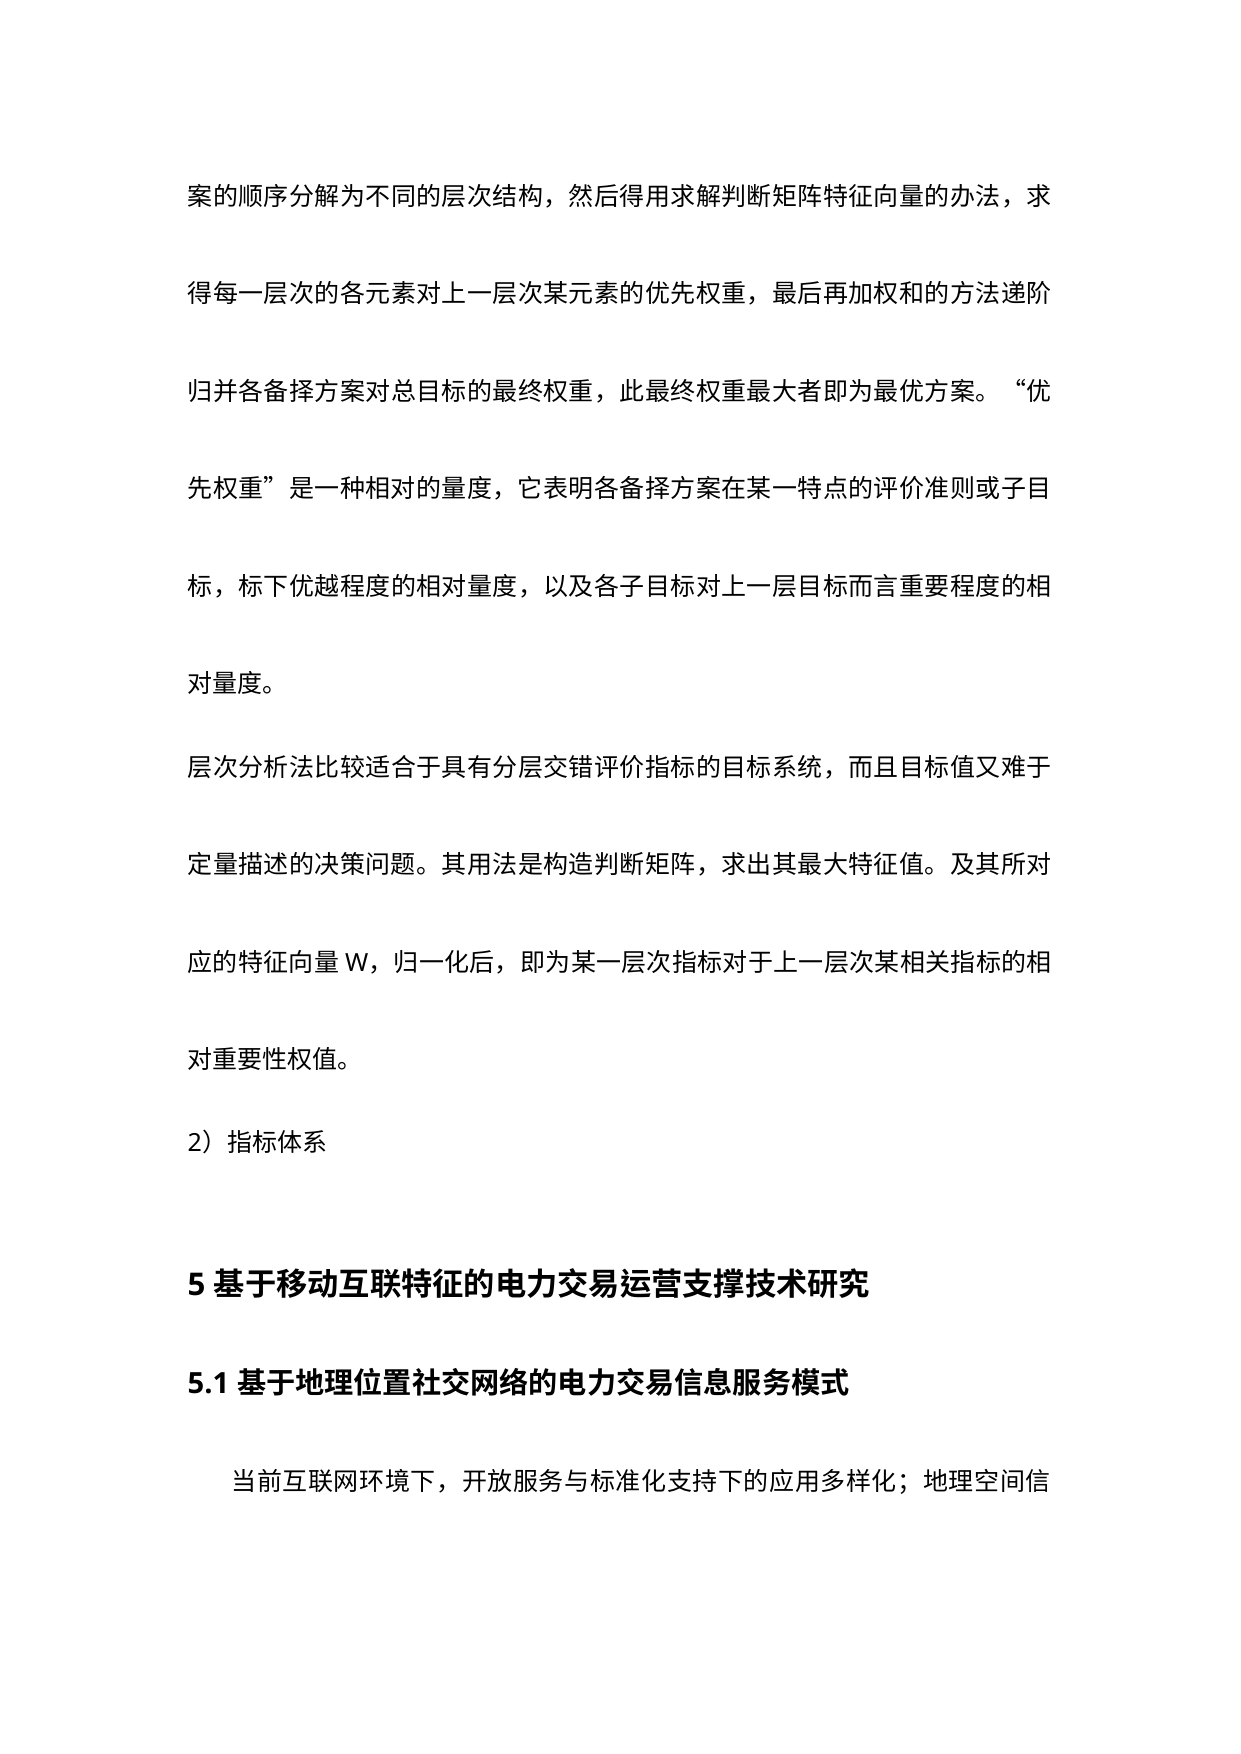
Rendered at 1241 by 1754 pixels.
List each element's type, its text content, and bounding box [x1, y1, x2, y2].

subtitle 基于移动互联特征的电力交易运营支撑技术研究 [187, 1251, 1053, 1316]
subtitle 基于地理位置社交网络的电力交易信息服务模式 [187, 1350, 1053, 1415]
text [187, 162, 1053, 714]
text 层次分析法比较适合于具有分层交错评价指标的目标系统，而且目标值又难于定量描述的决策问题。其用法是构造判断矩阵，求出其最大特征值。及其所对应的特征向量W，归一化后，即为某一层次指标对于上一层次某相关指标的相对重要性权值。 [187, 733, 1053, 1090]
text 2）指标体系 [187, 1108, 1053, 1173]
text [187, 1447, 1053, 1512]
